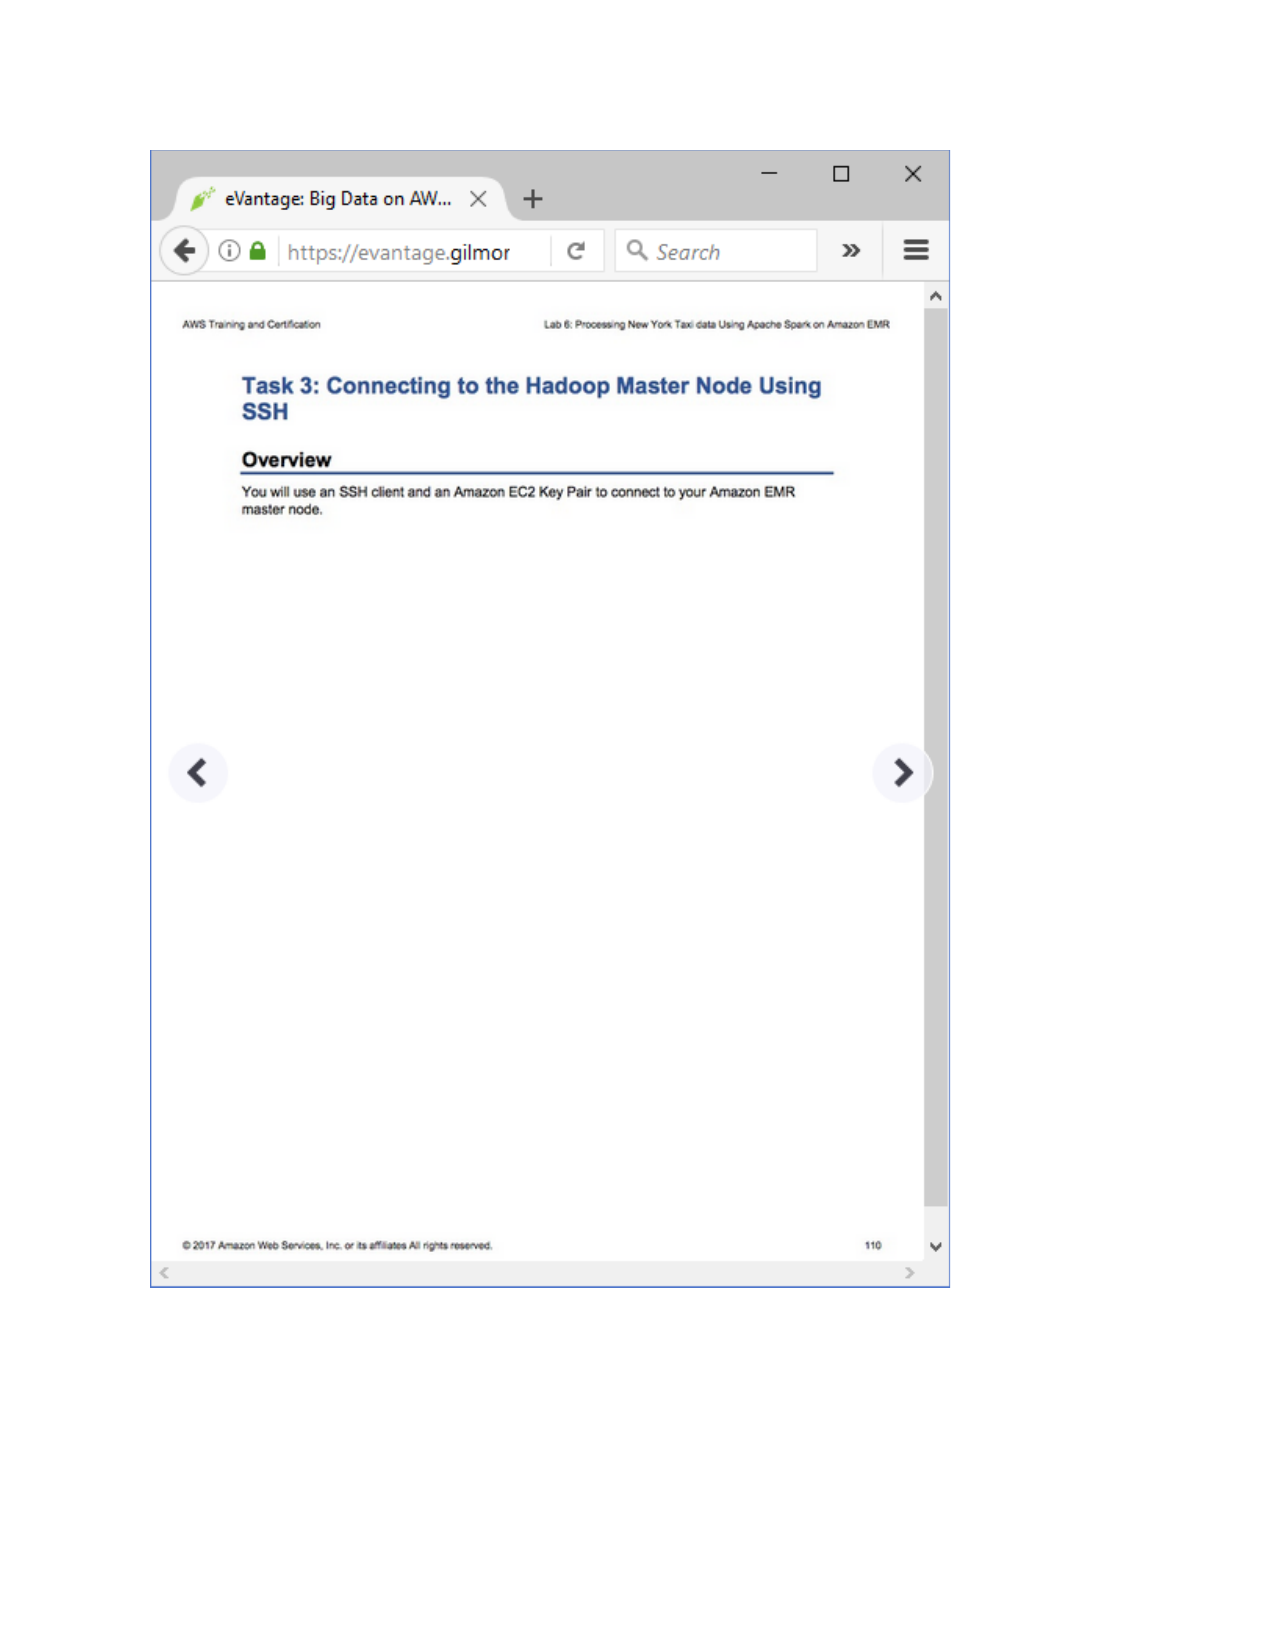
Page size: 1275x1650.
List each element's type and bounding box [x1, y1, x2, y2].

picture [150, 150, 951, 1288]
